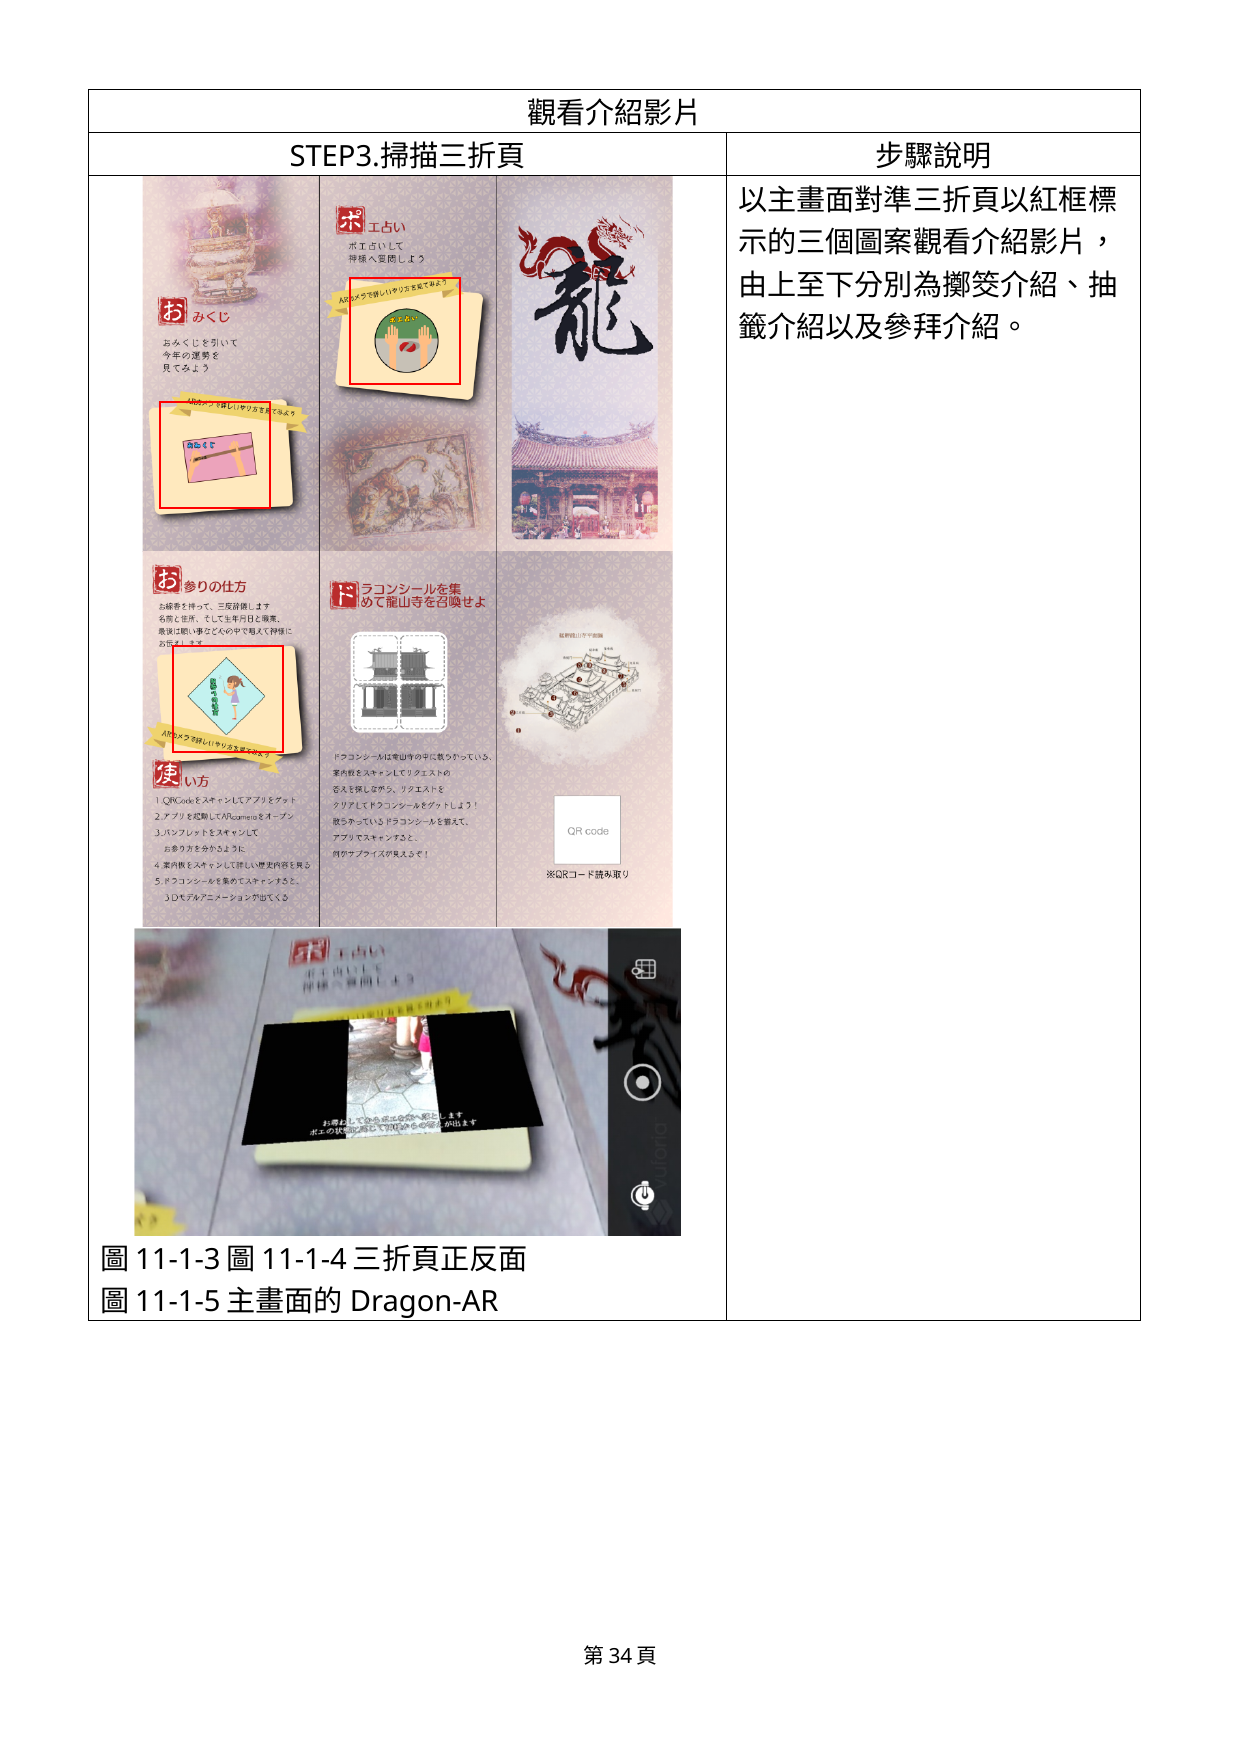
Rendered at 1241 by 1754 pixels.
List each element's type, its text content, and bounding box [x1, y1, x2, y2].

table_header 觀看介紹影片 [89, 90, 1140, 132]
picture [135, 929, 681, 1236]
table_cell 以主畫面對準三折頁以紅框標示的三個圖案觀看介紹影片，由上至下分別為擲筊介紹、抽籤介紹以及參拜介紹。 [727, 176, 1140, 1320]
table_cell 圖11-1-3圖11-1-4三折頁正反面 圖11-1-5主畫面的 Dragon-AR [89, 176, 726, 1320]
picture [142, 176, 673, 927]
table_cell STEP3.掃描三折頁 [89, 133, 726, 175]
table_cell 步驟說明 [727, 133, 1140, 175]
